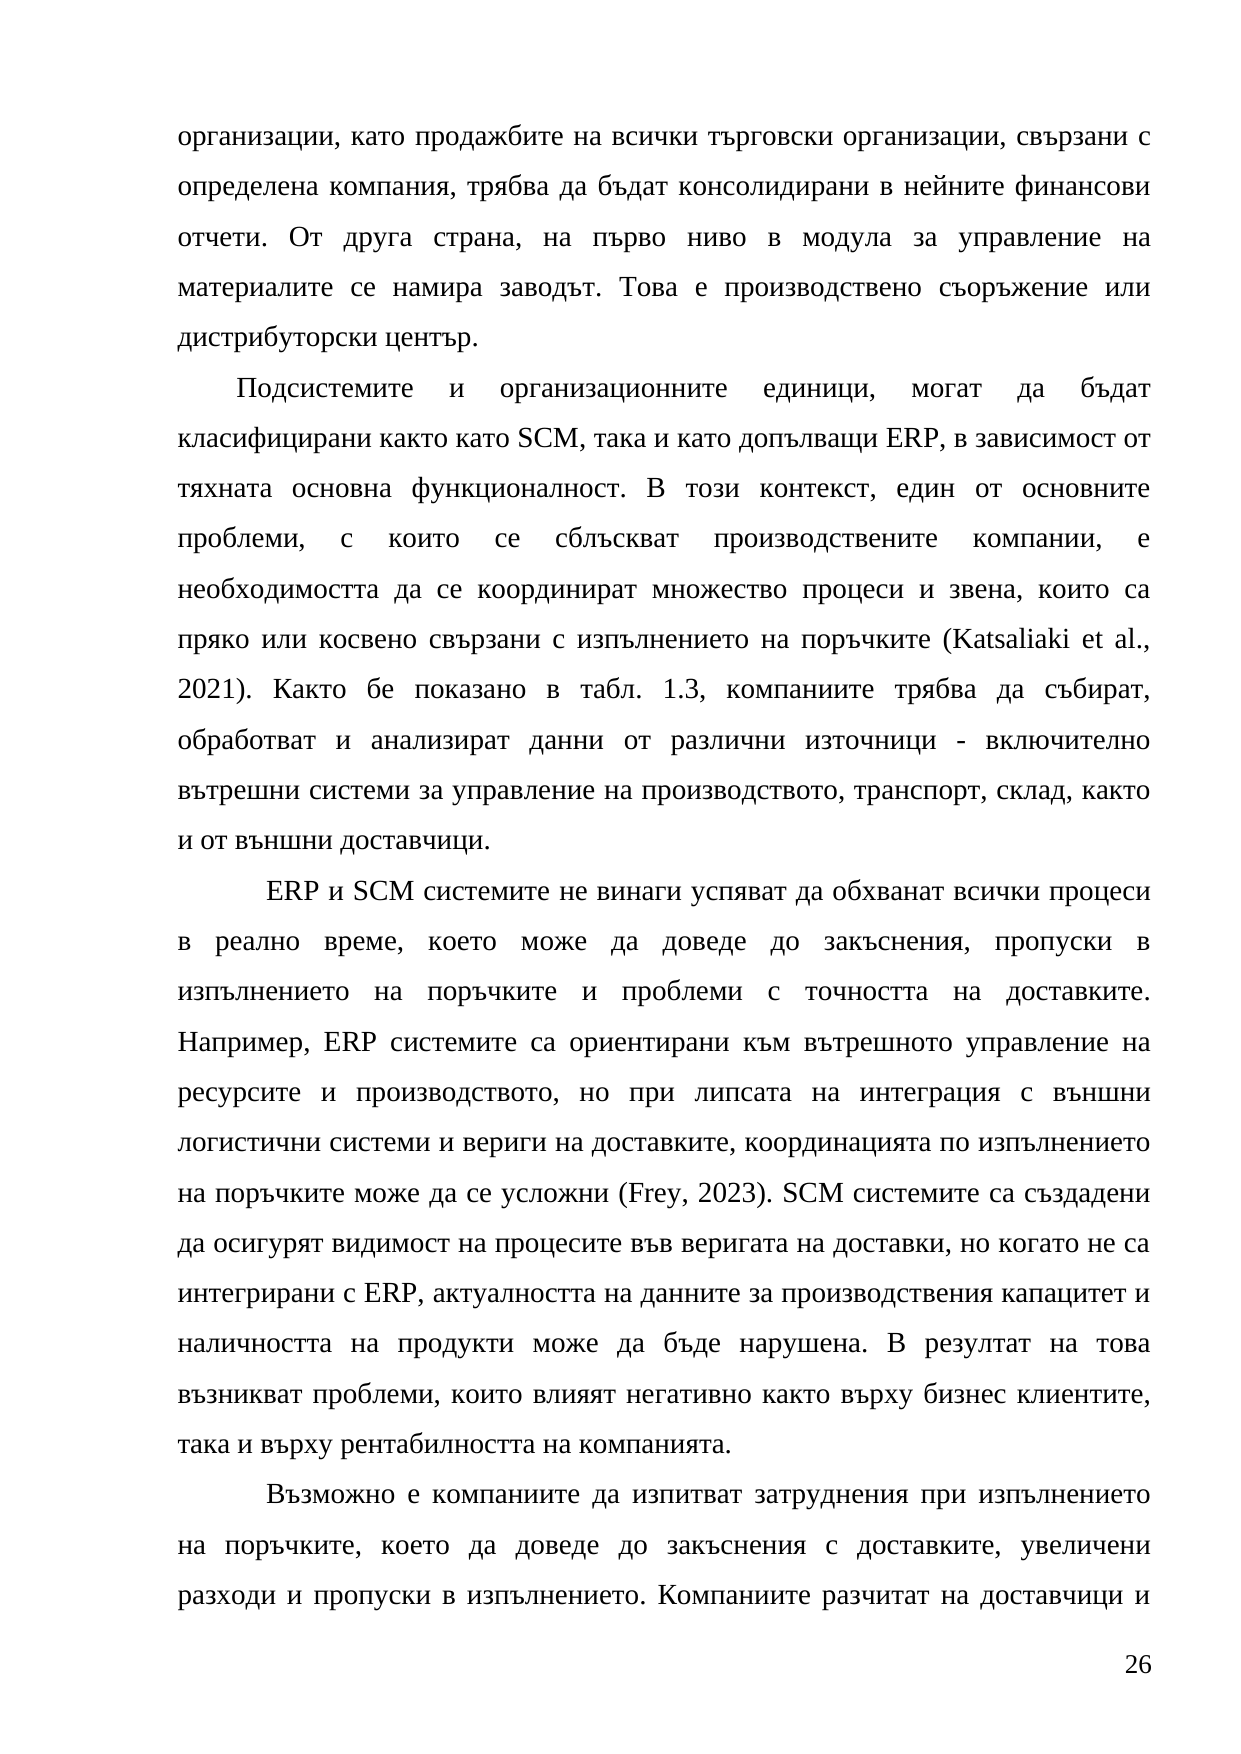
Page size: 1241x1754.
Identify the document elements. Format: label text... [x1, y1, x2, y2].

text Подсистемите и организационните единици, могат да бъдат класифицирани както като SCM, така и като допълващи ERP, в зависимост от тяхната основна функционалност. В този контекст, един от основните проблеми, с които се сблъскват производствените компании, е необходимостта да се координират множество процеси и звена, които са пряко или косвено свързани с изпълнението на поръчките (Katsaliaki et al., 2021). Както бе показано в табл. 1.3, компаниите трябва да събират, обработват и анализират данни от различни източници - включително вътрешни системи за управление на производството, транспорт, склад, както и от външни доставчици. [177, 370, 1152, 856]
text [177, 1477, 1152, 1611]
text ERP и SCM системите не винаги успяват да обхванат всички процеси в реално време, което може да доведе до закъснения, пропуски в изпълнението на поръчките и проблеми с точността на доставките. Например, ERP системите са ориентирани към вътрешното управление на ресурсите и производството, но при липсата на интеграция с външни логистични системи и вериги на доставките, координацията по изпълнението на поръчките може да се усложни (Frey, 2023). SCM системите са създадени да осигурят видимост на процесите във веригата на доставки, но когато не са интегрирани с ERP, актуалността на данните за производствения капацитет и наличността на продукти може да бъде нарушена. В резултат на това възникват проблеми, които влияят негативно както върху бизнес клиентите, така и върху рентабилността на компанията. [177, 873, 1152, 1460]
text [177, 118, 1152, 353]
